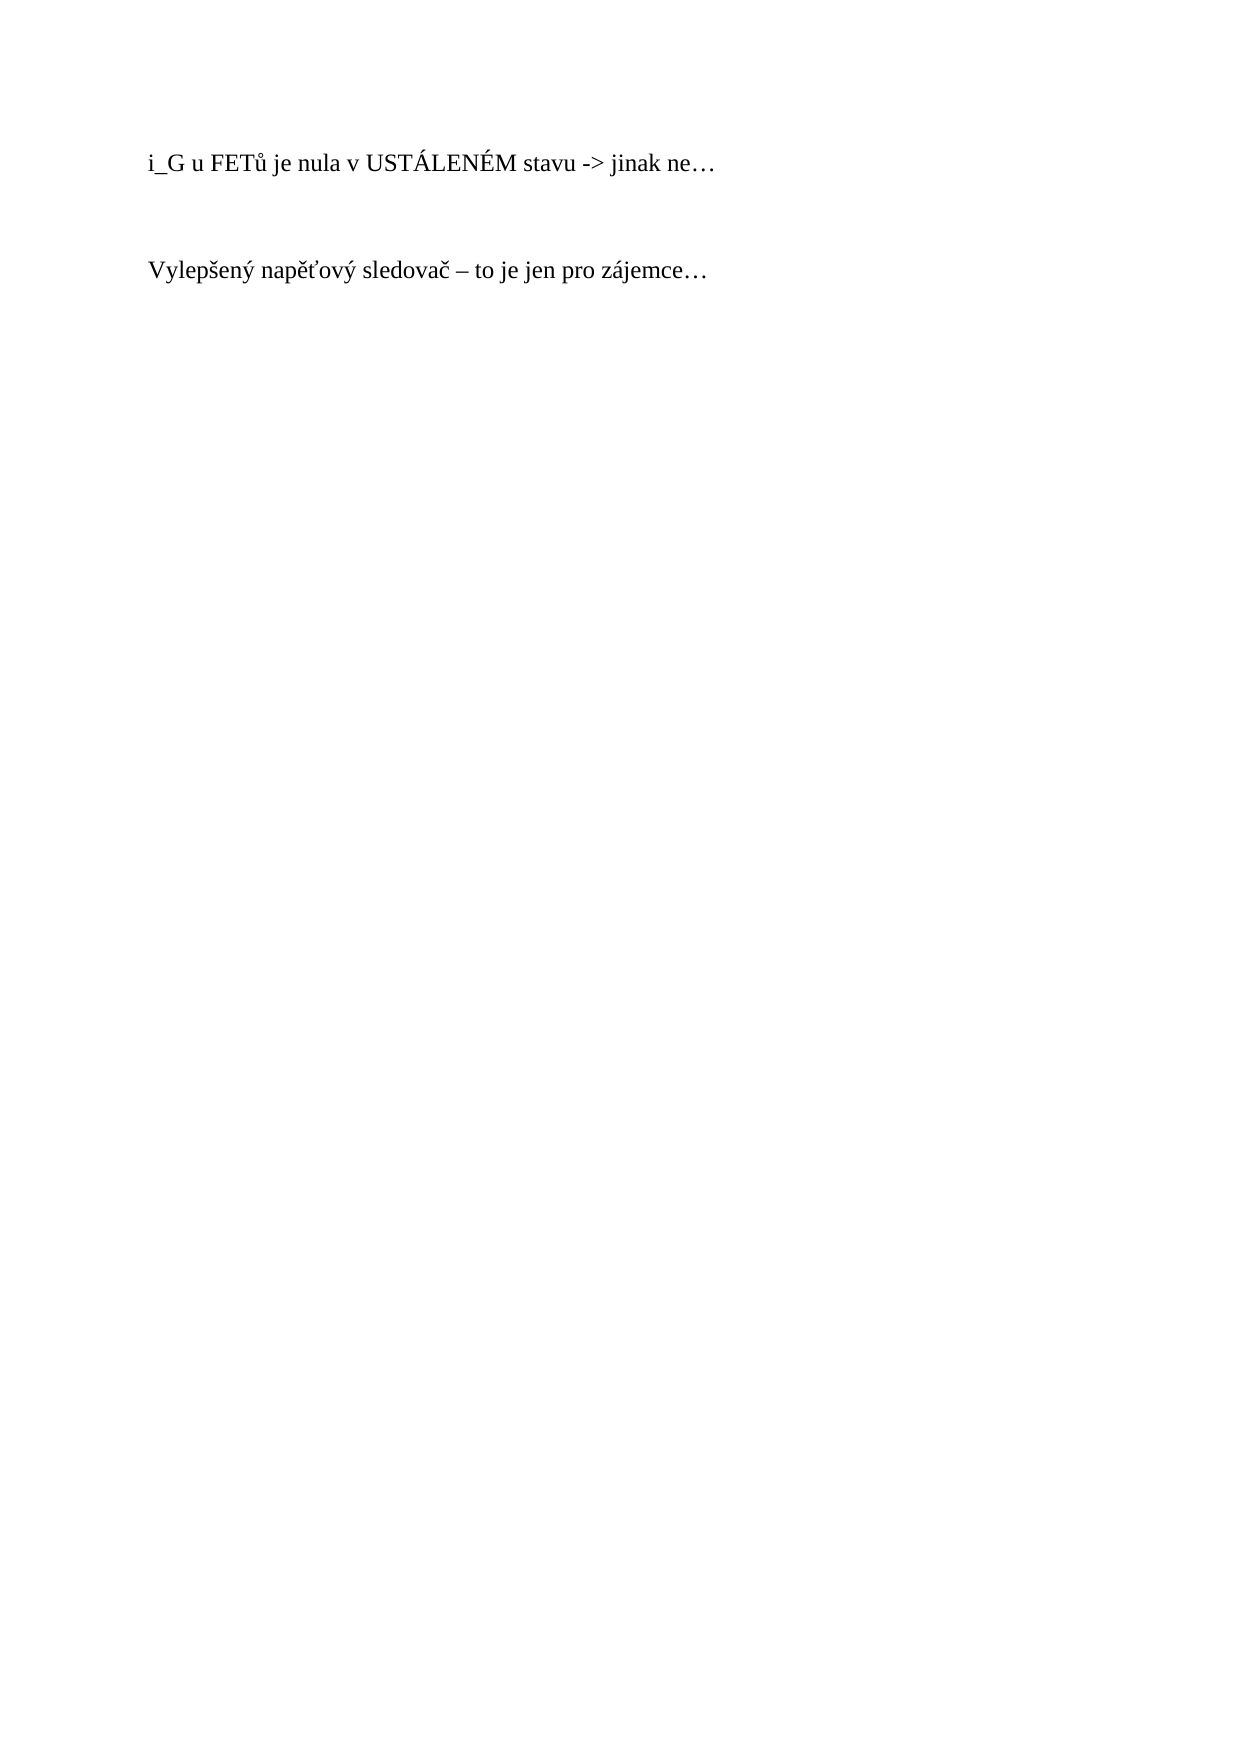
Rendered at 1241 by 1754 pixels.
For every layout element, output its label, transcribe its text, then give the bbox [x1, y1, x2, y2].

text i_G u FETů je nula v USTÁLENÉM stavu -> jinak ne… [148, 148, 1093, 176]
text Vylepšený napěťový sledovač – to je jen pro zájemce… [148, 255, 1093, 284]
